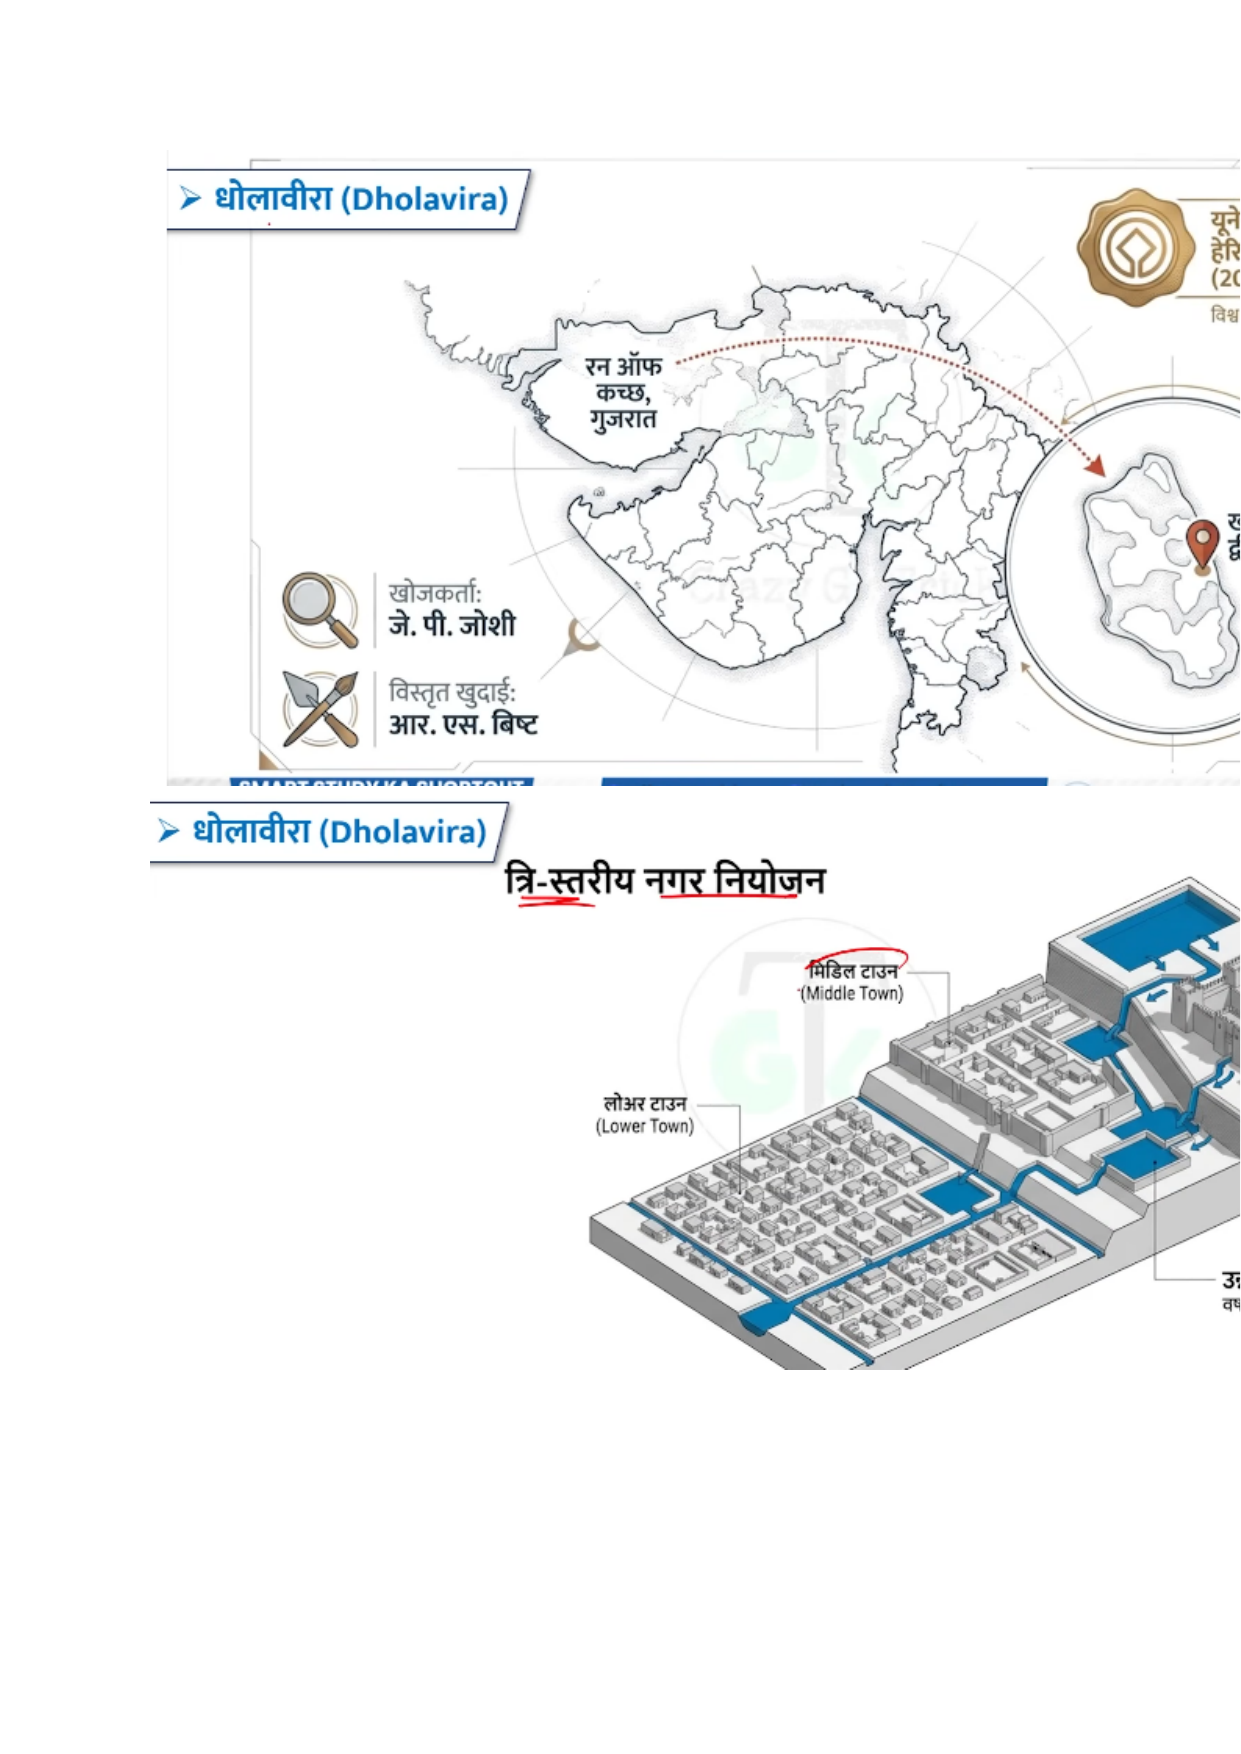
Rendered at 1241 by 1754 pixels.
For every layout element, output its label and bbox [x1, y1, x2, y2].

picture [150, 150, 1241, 786]
picture [150, 788, 1241, 1370]
